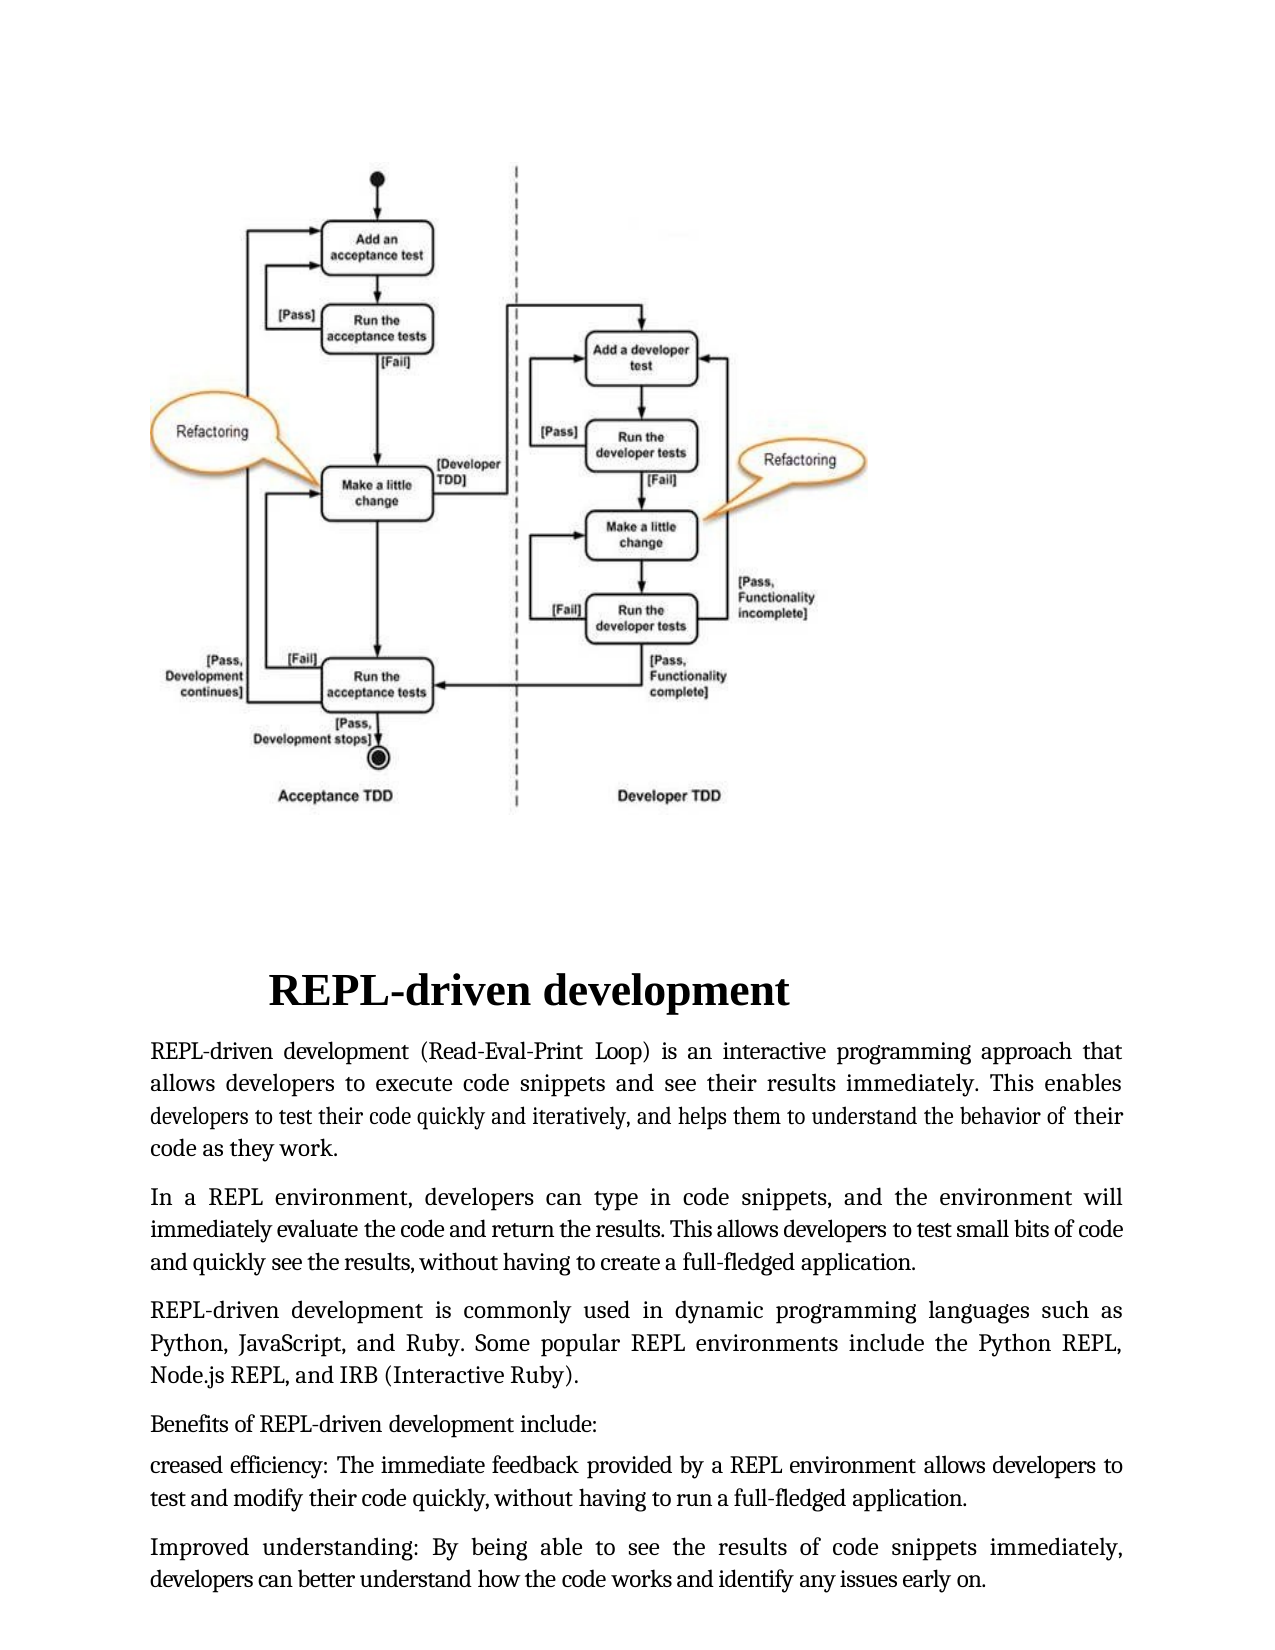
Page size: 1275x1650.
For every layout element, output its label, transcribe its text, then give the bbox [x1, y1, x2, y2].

text Benefits of REPL-driven development include: [150, 1410, 1275, 1439]
text REPL-driven development is commonly used in dynamic programming languages such as Python, JavaScript, and Ruby. Some popular REPL environments include the Python REPL, Node.js REPL, and IRB (Interactive Ruby). [150, 1296, 1123, 1390]
picture [150, 162, 869, 815]
text creased efficiency: The immediate feedback provided by a REPL environment allows developers to test and modify their code quickly, without having to run a full-fledged application. [150, 1451, 1123, 1512]
text In a REPL environment, developers can type in code snippets, and the environment will immediately evaluate the code and return the results. This allows developers to test small bits of code and quickly see the results, without having to create a full-fledged application. [150, 1183, 1124, 1277]
text Improved understanding: By being able to see the results of code snippets immediately, developers can better understand how the code works and identify any issues early on. [150, 1532, 1124, 1593]
text REPL-driven development (Read-Eval-Print Loop) is an interactive programming approach that allows developers to execute code snippets and see their results immediately. This enables developers to test their code quickly and iteratively, and helps them to understand the behavior of their code as they work. [150, 1037, 1123, 1163]
subtitle REPL-driven development [268, 963, 1275, 1016]
